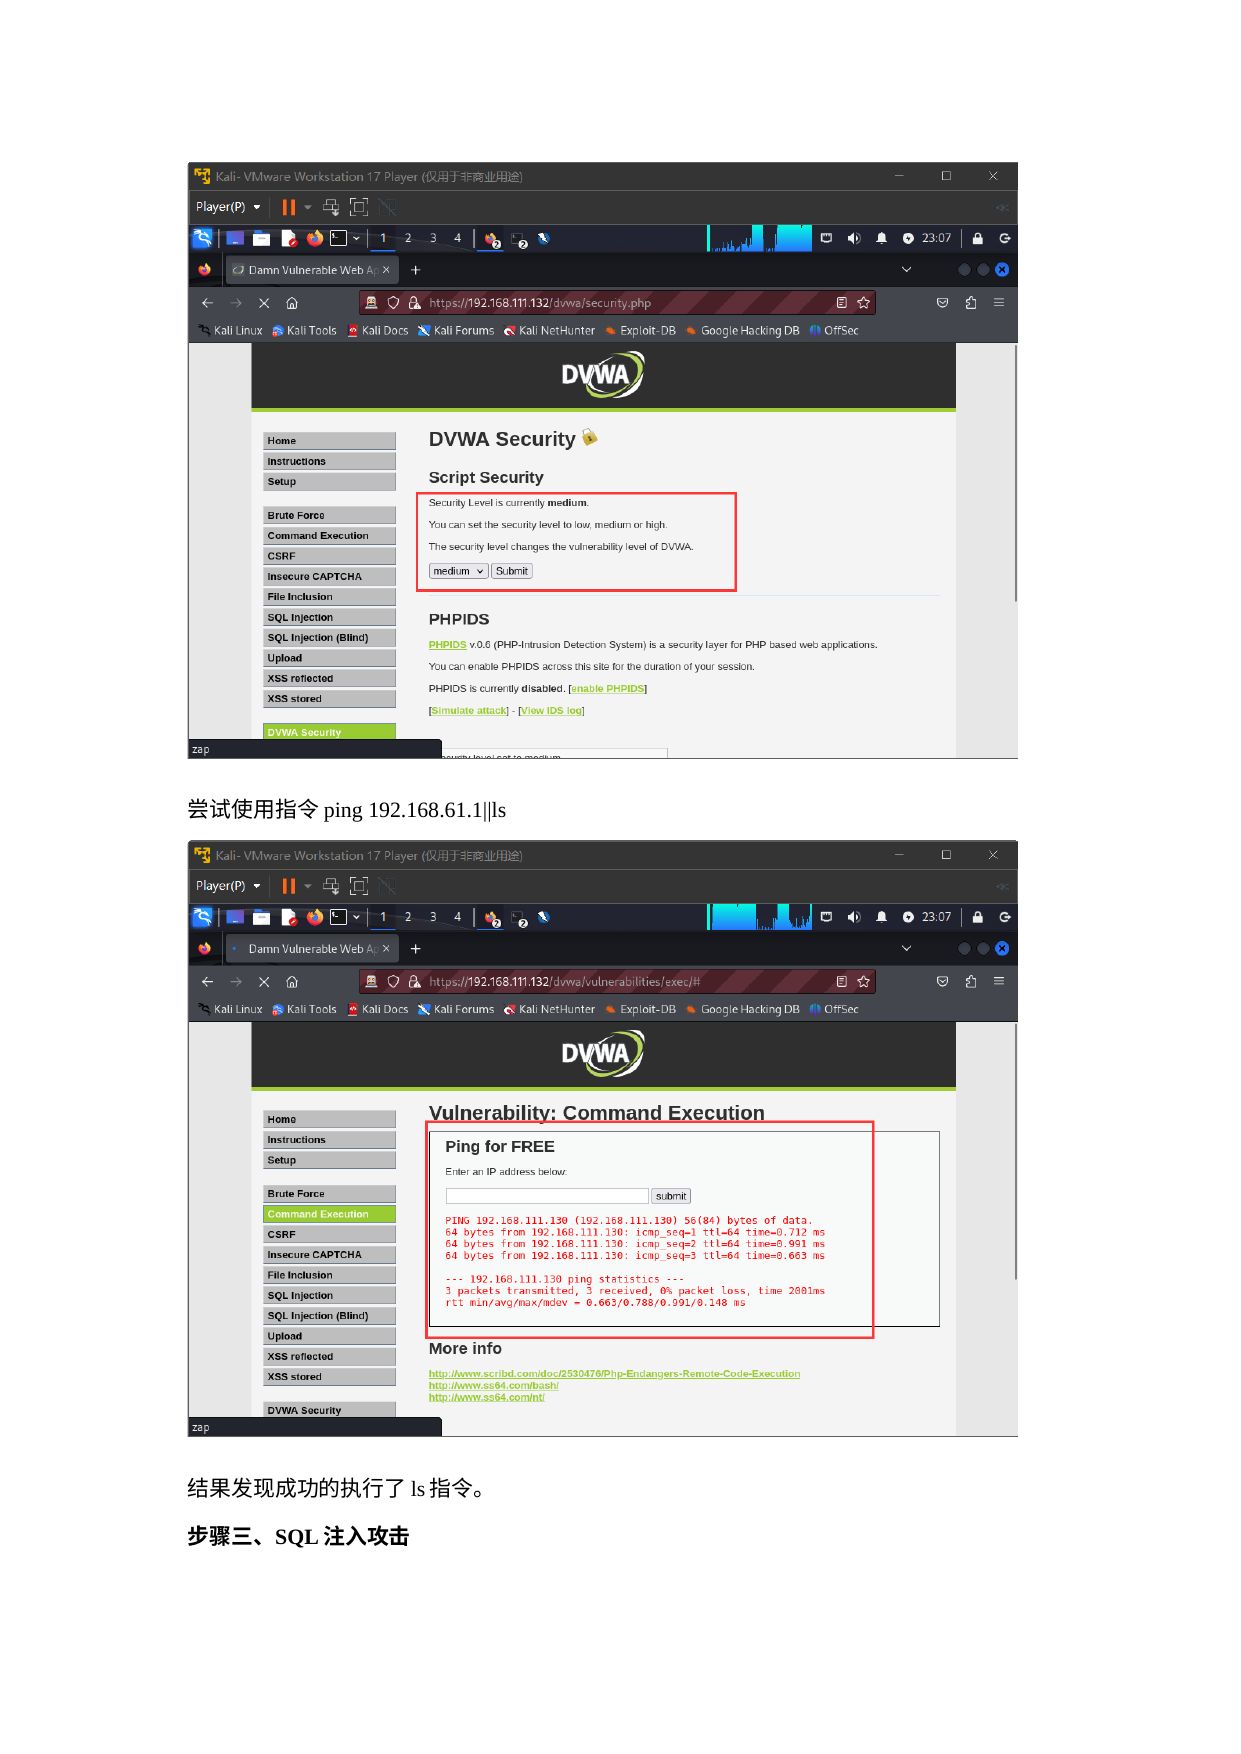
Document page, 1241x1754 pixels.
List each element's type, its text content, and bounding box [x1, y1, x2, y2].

text 步骤三、SQL 注入攻击 [187, 1519, 1053, 1551]
picture [187, 162, 1018, 759]
text 尝试使用指令 ping 192.168.61.1||ls [187, 792, 1053, 824]
picture [187, 840, 1018, 1437]
text 结果发现成功的执行了ls指令。 [187, 1471, 1053, 1503]
